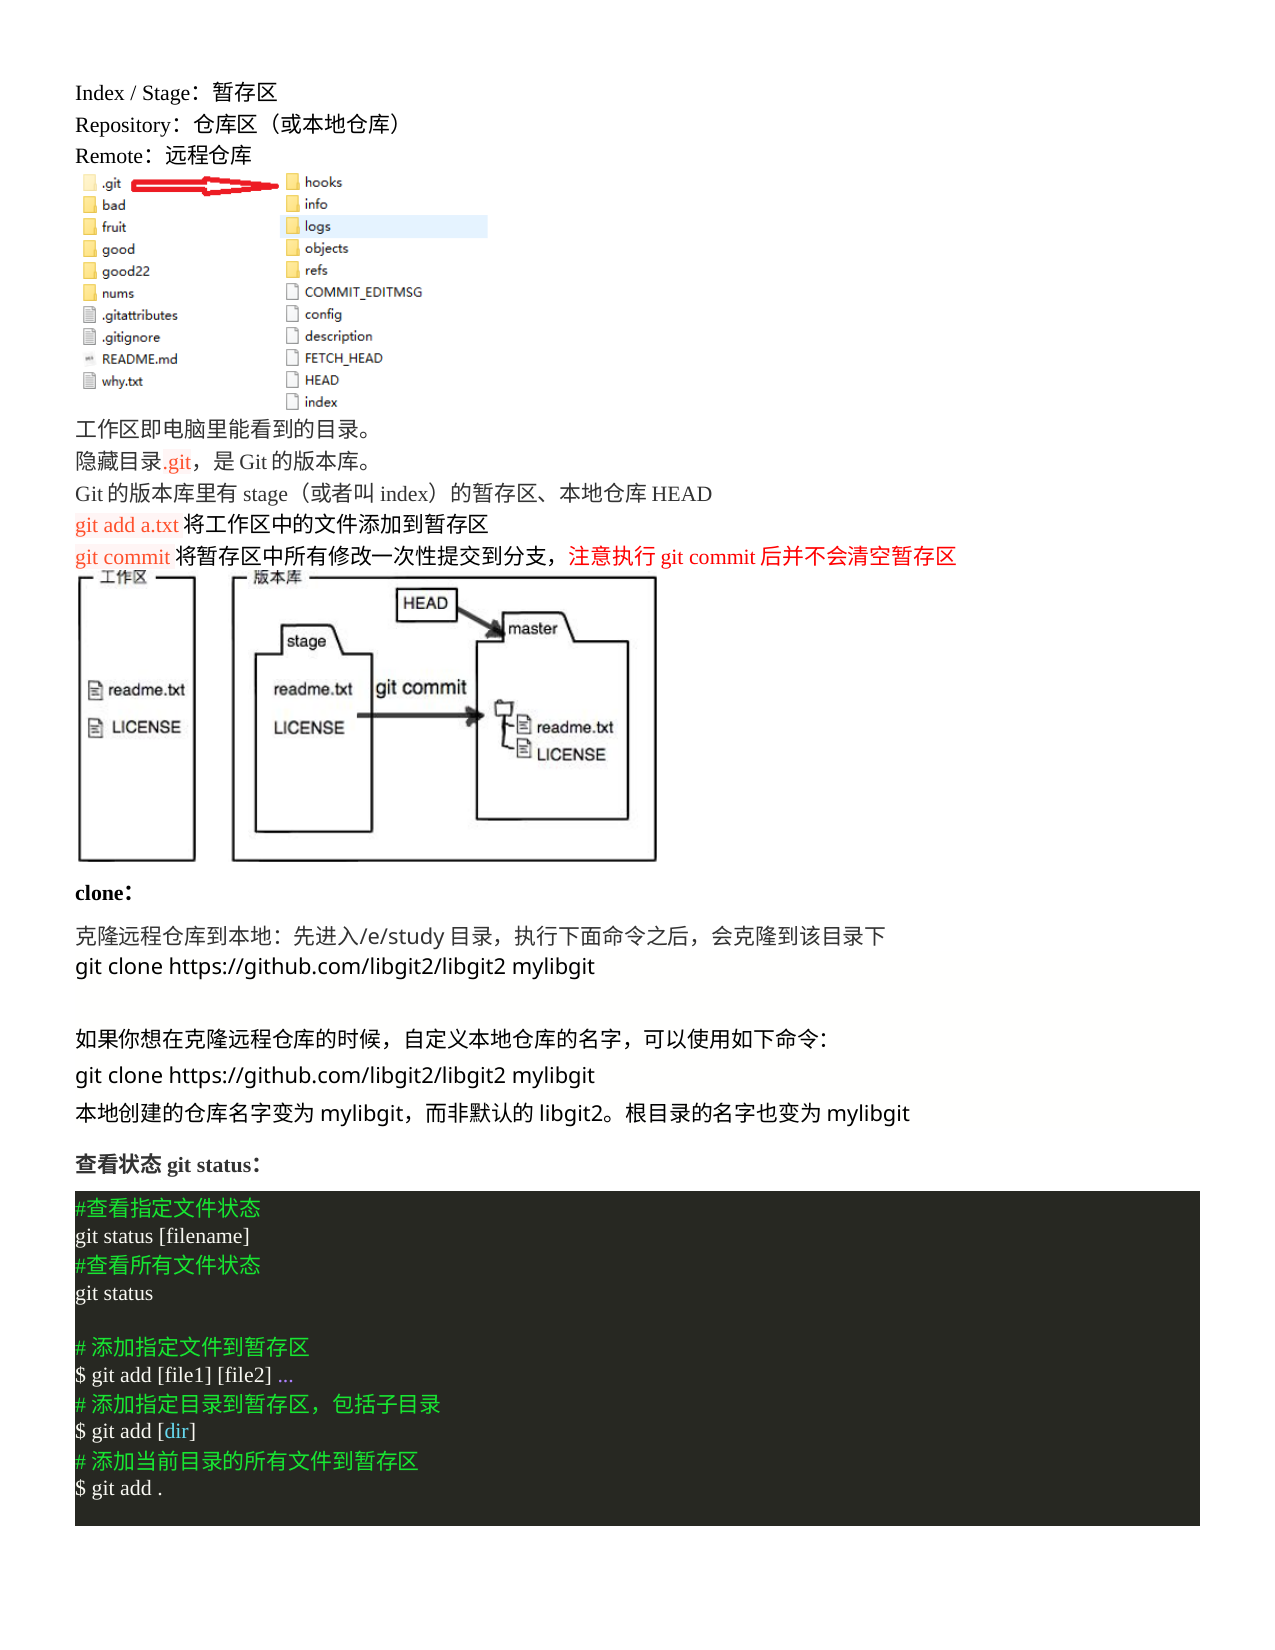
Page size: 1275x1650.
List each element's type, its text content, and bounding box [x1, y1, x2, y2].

text git commit将暂存区中所有修改一次性提交到分支，注意执行git commit后并不会清空暂存区 [75, 539, 1200, 571]
text # 添加当前目录的所有文件到暂存区 [75, 1444, 1200, 1475]
picture [75, 170, 488, 413]
text 工作区即电脑里能看到的目录。 [75, 412, 1200, 444]
text 如果你想在克隆远程仓库的时候，自定义本地仓库的名字，可以使用如下命令： [75, 1022, 1200, 1054]
text # 添加指定目录到暂存区，包括子目录 [75, 1387, 1200, 1418]
text git add a.txt将工作区中的文件添加到暂存区 [75, 507, 1200, 539]
text 隐藏目录.git，是Git的版本库。 [75, 444, 1200, 476]
text git status [filename] [75, 1223, 1200, 1248]
text Git的版本库里有stage（或者叫index）的暂存区、本地仓库HEAD [75, 476, 1200, 507]
text # 添加指定文件到暂存区 [75, 1330, 1200, 1362]
text 本地创建的仓库名字变为mylibgit，而非默认的libgit2。根目录的名字也变为mylibgit [75, 1096, 1200, 1128]
text Index / Stage：暂存区 [75, 75, 1200, 107]
text $ git add [dir] [75, 1418, 1200, 1444]
text 查看状态git status： [75, 1147, 1200, 1178]
text git status [75, 1279, 1200, 1305]
text #查看所有文件状态 [75, 1248, 1200, 1279]
text 克隆远程仓库到本地：先进入/e/study目录，执行下面命令之后，会克隆到该目录下 [75, 919, 1200, 951]
text $ git add [file1] [file2] ... [75, 1362, 1200, 1387]
text git clone https://github.com/libgit2/libgit2 mylibgit [75, 1060, 1200, 1090]
picture [75, 570, 659, 863]
text git clone https://github.com/libgit2/libgit2 mylibgit [75, 951, 1200, 981]
text clone： [75, 875, 1200, 907]
text #查看指定文件状态 [75, 1191, 1200, 1223]
text Remote：远程仓库 [75, 138, 1200, 170]
text Repository：仓库区（或本地仓库） [75, 107, 1200, 138]
text $ git add . [75, 1475, 1200, 1501]
